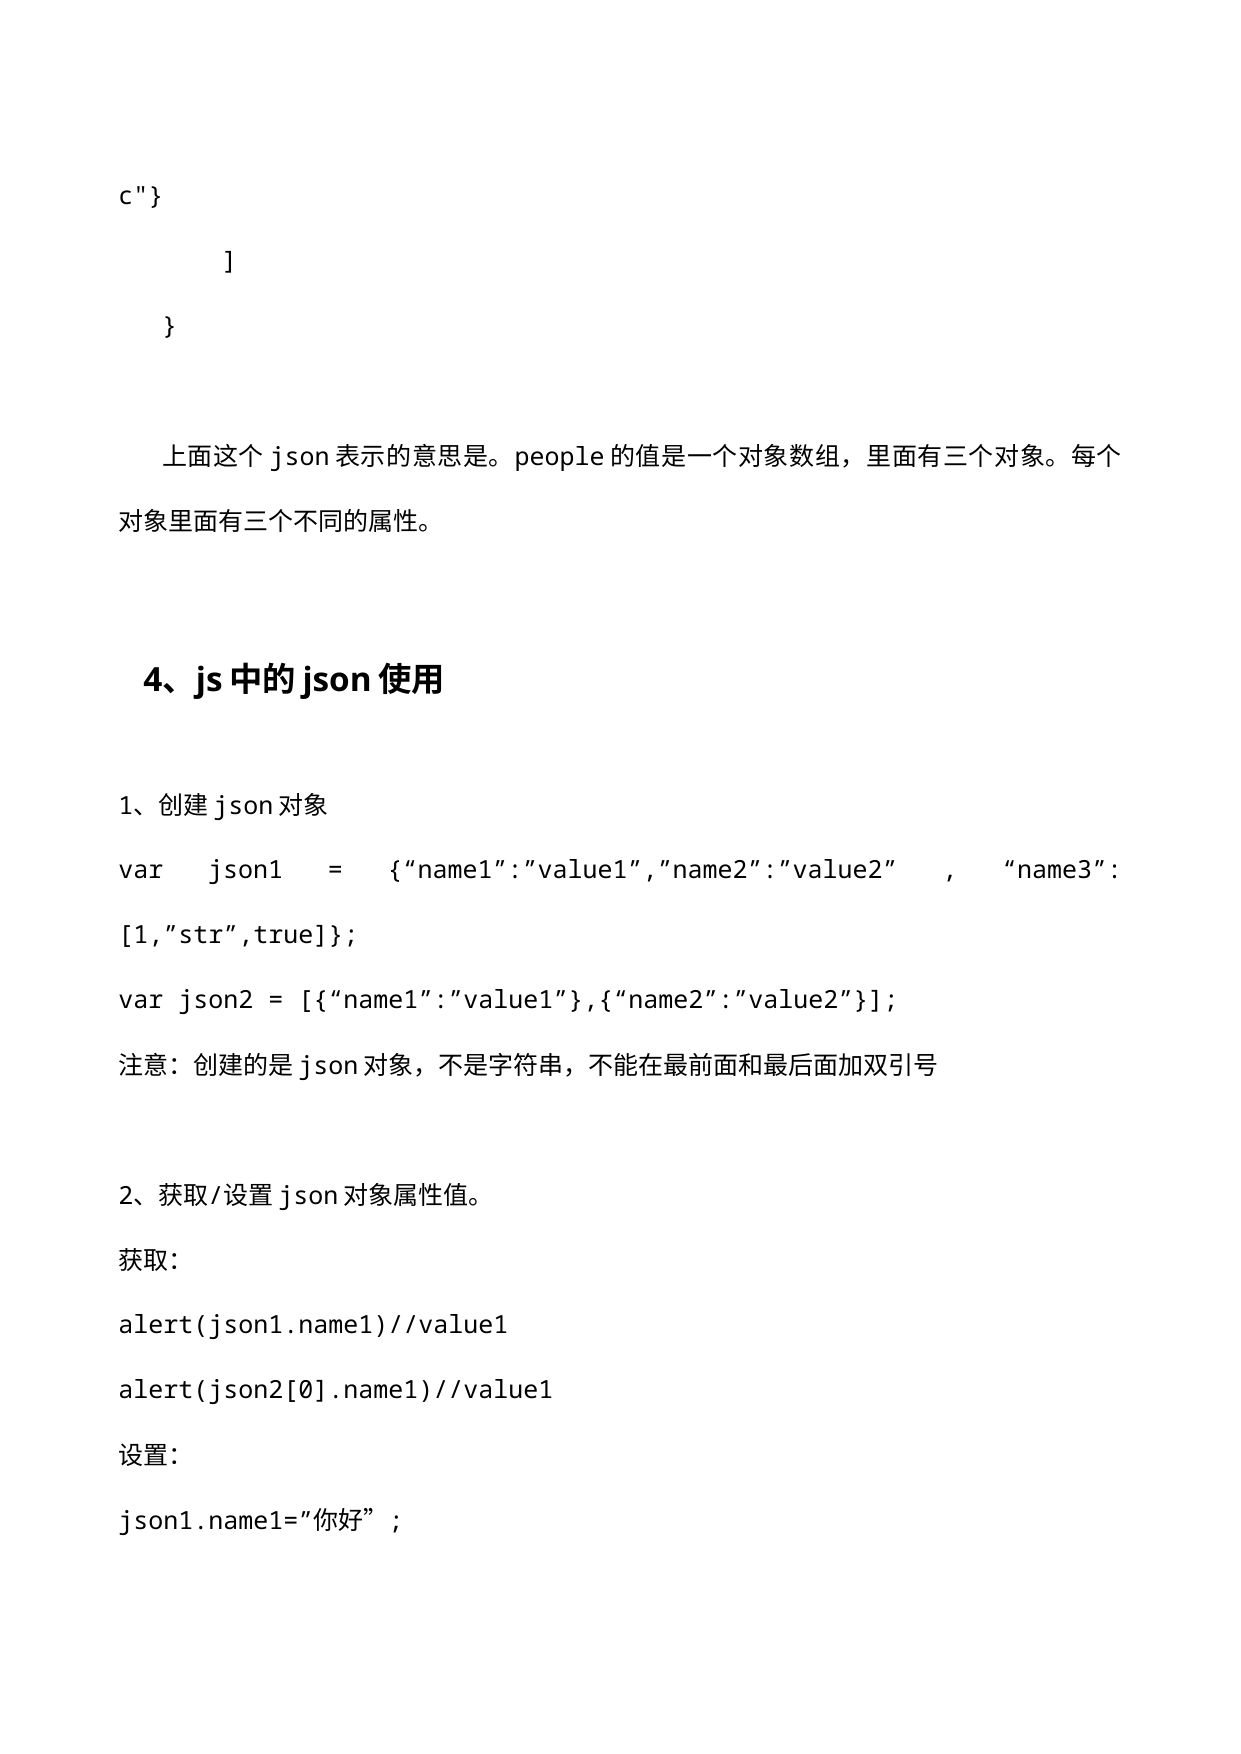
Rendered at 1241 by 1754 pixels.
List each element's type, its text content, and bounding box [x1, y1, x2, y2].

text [118, 162, 1122, 227]
subtitle 4、js中的json使用 [143, 644, 1097, 709]
text 设置： [118, 1421, 1122, 1486]
text var json1 = {“name1”:”value1”,”name2”:”value2” , “name3”:[1,”str”,true]}; [118, 836, 1122, 966]
text } [118, 292, 1122, 357]
text 上面这个json表示的意思是。people的值是一个对象数组，里面有三个对象。每个对象里面有三个不同的属性。 [118, 422, 1122, 552]
text json1.name1=”你好”; [118, 1486, 1122, 1551]
text 注意：创建的是json对象，不是字符串，不能在最前面和最后面加双引号 [118, 1031, 1122, 1096]
text 获取： [118, 1226, 1122, 1291]
text alert(json1.name1)//value1 [118, 1291, 1122, 1356]
text var json2 = [{“name1”:”value1”},{“name2”:”value2”}]; [118, 966, 1122, 1031]
text 2、获取/设置json对象属性值。 [118, 1161, 1122, 1226]
text alert(json2[0].name1)//value1 [118, 1356, 1122, 1421]
text ] [118, 227, 1122, 292]
text 1、创建json对象 [118, 771, 1122, 836]
